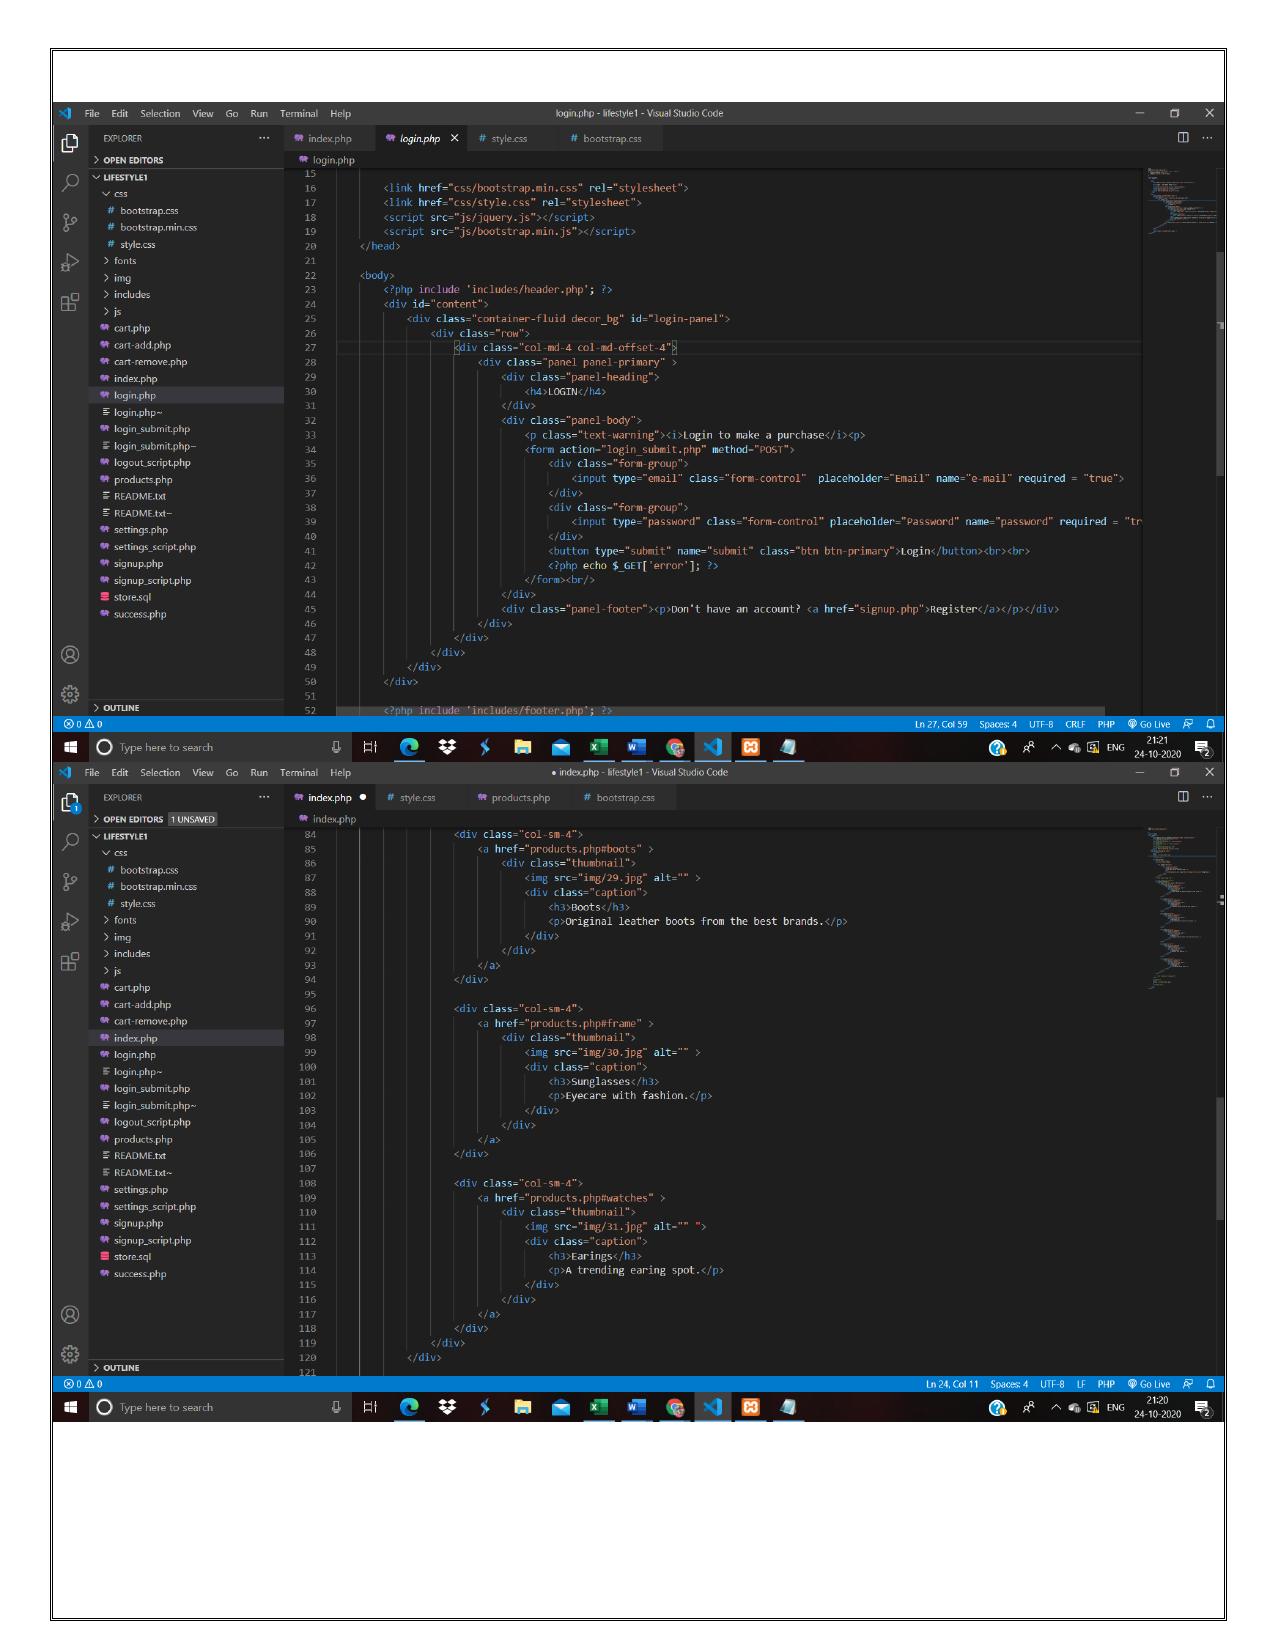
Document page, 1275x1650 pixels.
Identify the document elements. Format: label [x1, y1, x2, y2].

picture [53, 102, 1224, 1422]
